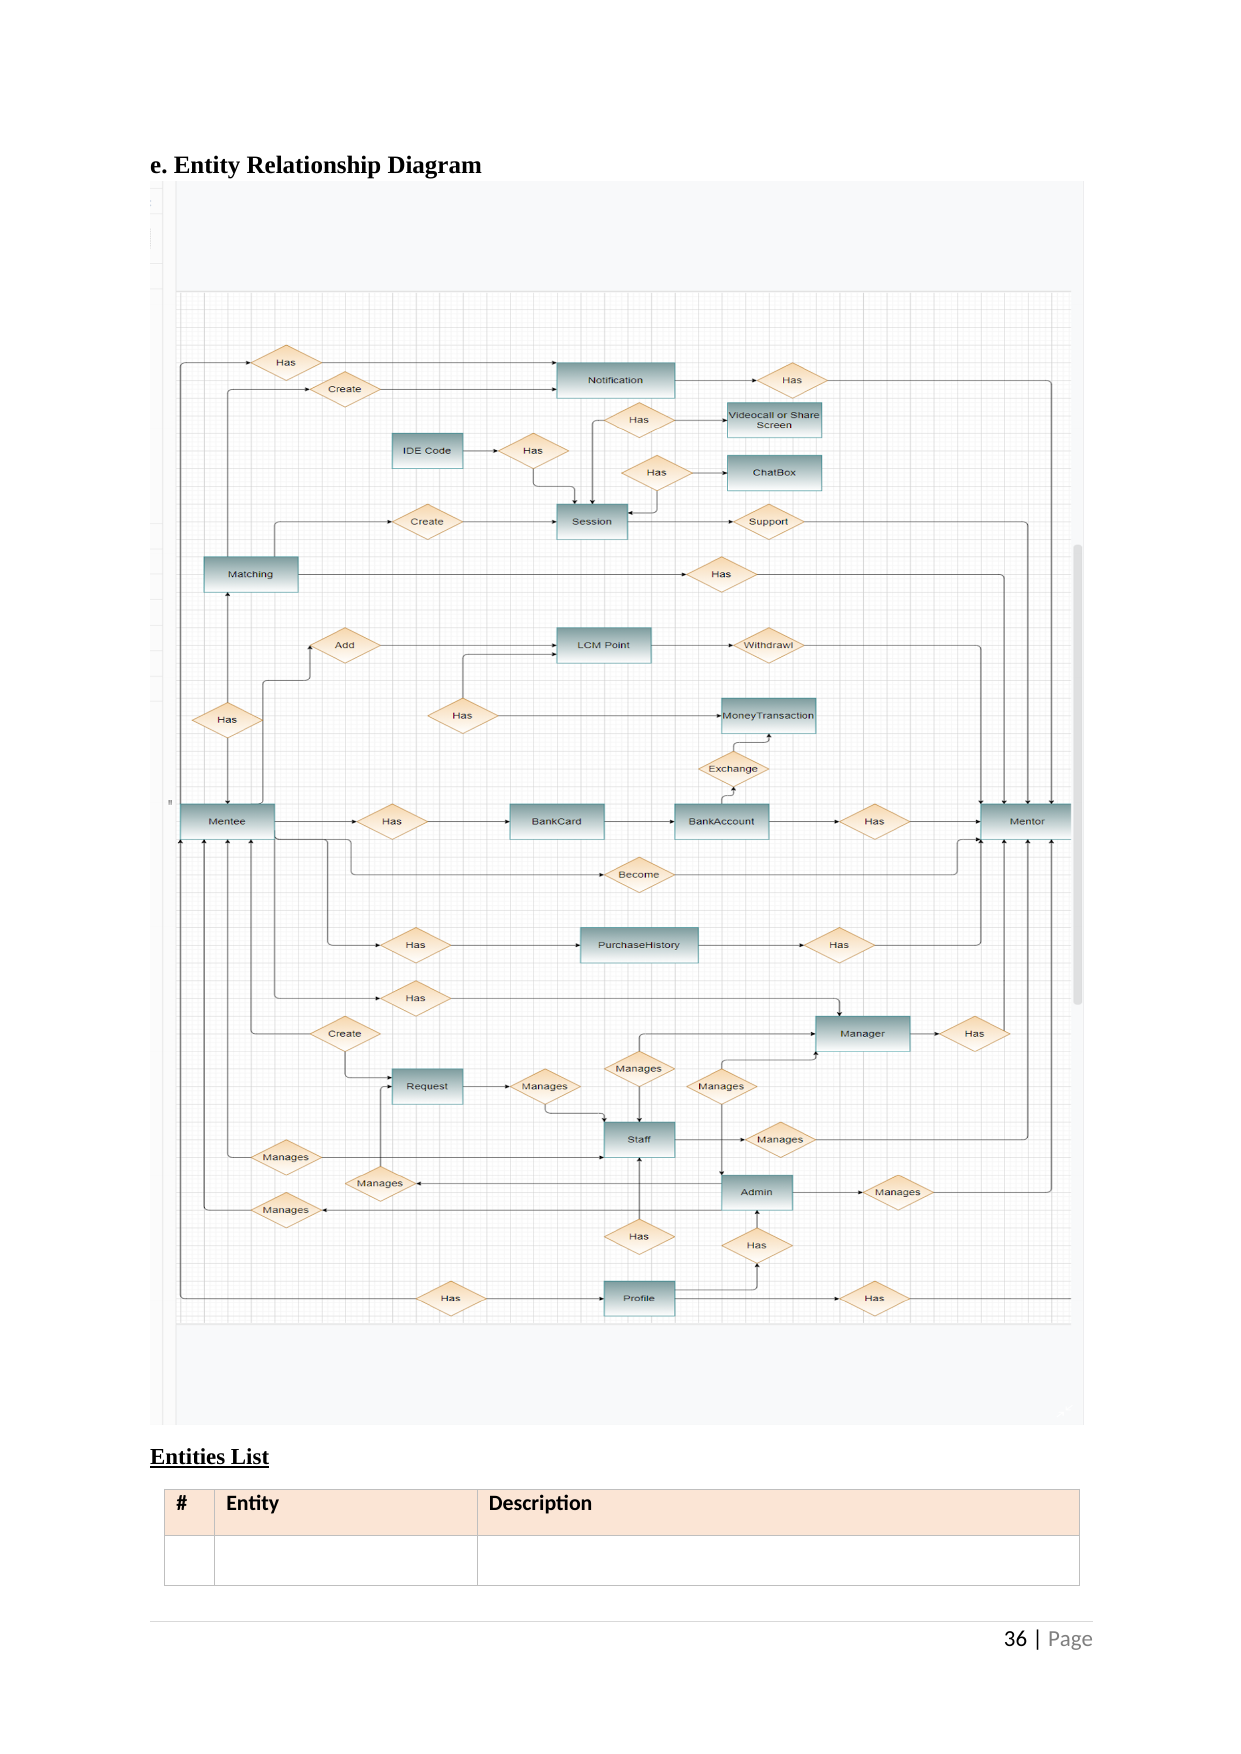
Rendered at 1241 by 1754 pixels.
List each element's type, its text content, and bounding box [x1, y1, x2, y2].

table_header Description [478, 1490, 1079, 1535]
picture [150, 181, 1084, 1425]
table_cell [165, 1536, 214, 1585]
text Entities List [150, 1443, 1093, 1470]
table_header Entity [215, 1490, 477, 1535]
table_cell [478, 1536, 1079, 1585]
subtitle e. Entity Relationship Diagram [150, 150, 1093, 179]
table_header # [165, 1490, 214, 1535]
table_cell [215, 1536, 477, 1585]
